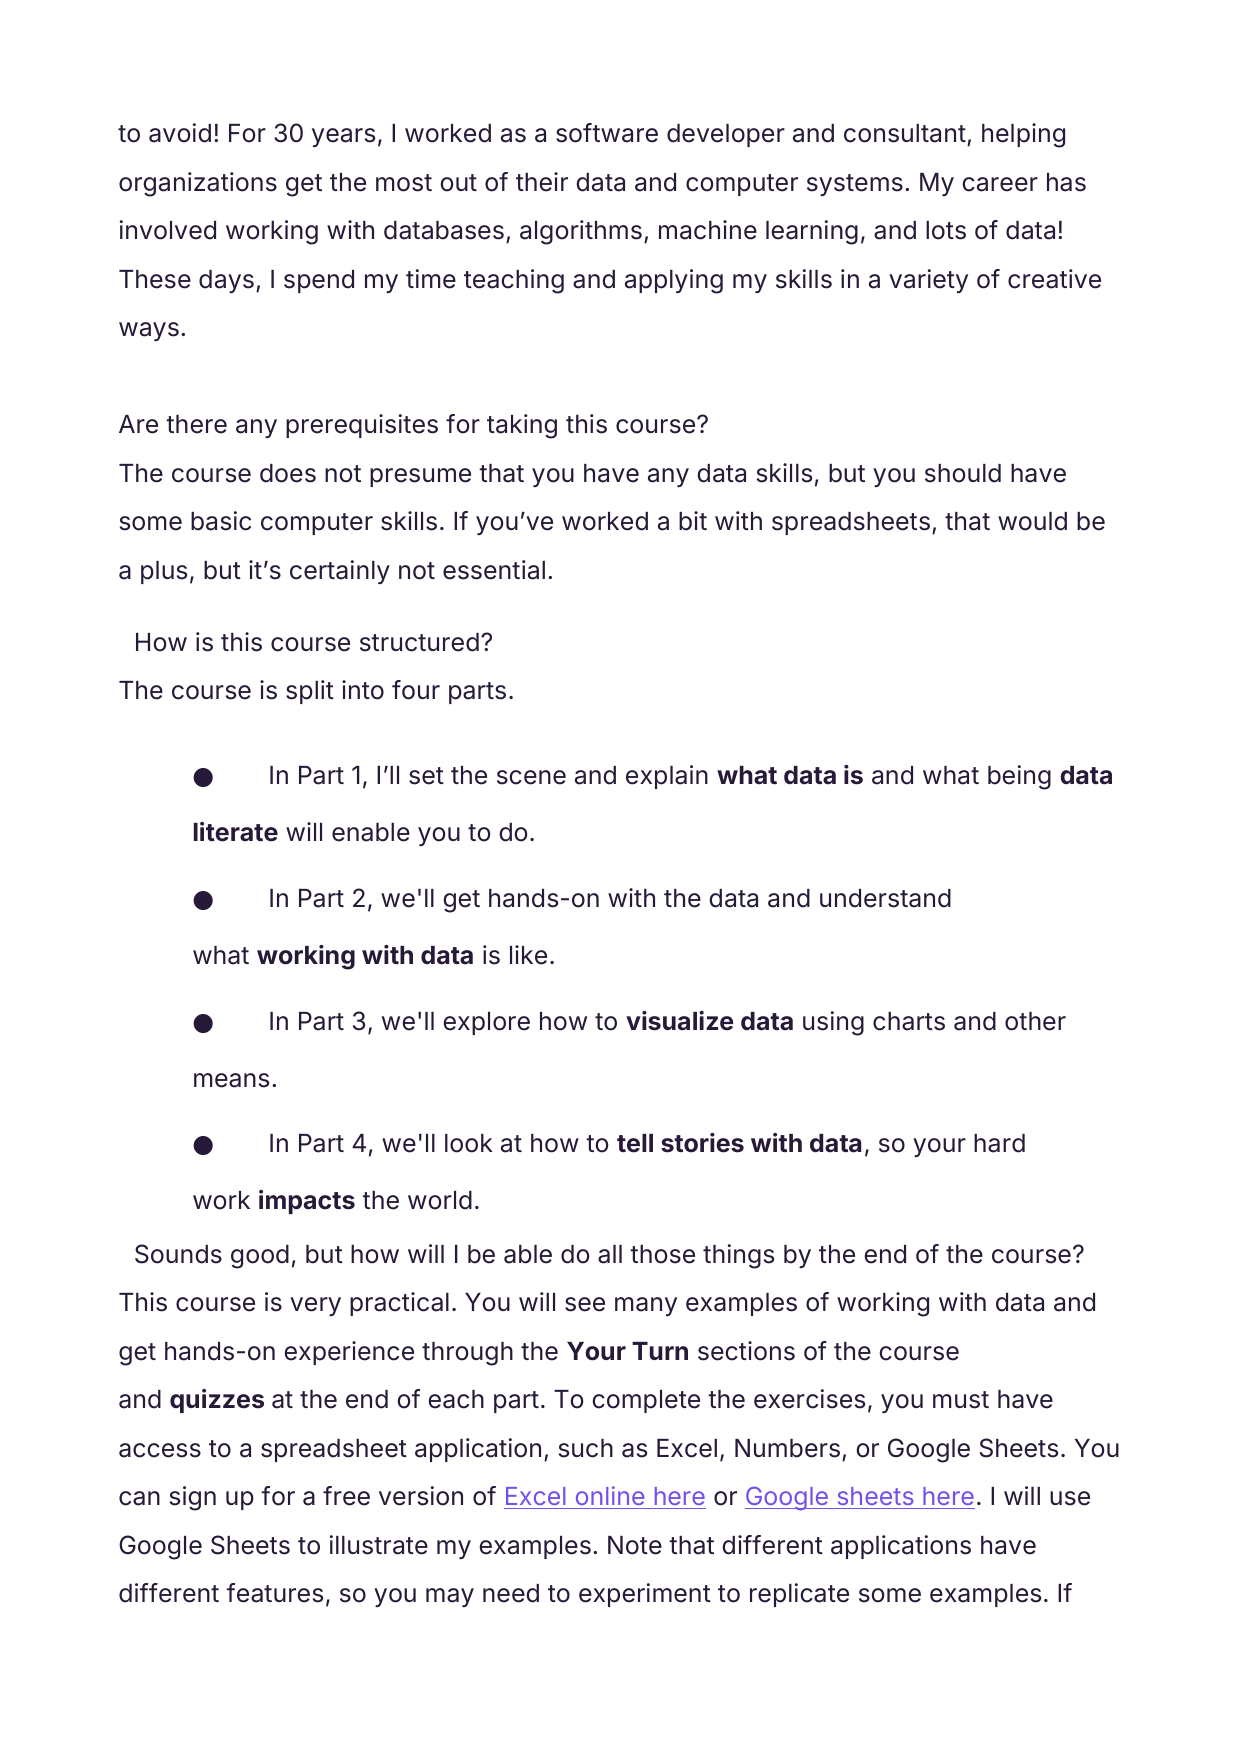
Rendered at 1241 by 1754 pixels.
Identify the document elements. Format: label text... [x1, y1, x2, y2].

list In Part 4, we'll look at how to tell stories with data, so your hard work impacts the world. [192, 1116, 1122, 1216]
list In Part 1, I’ll set the scene and explain what data is and what being data literate will enable you to do. [192, 747, 1122, 847]
text Sounds good, but how will I be able do all those things by the end of the course? [134, 1239, 1122, 1269]
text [118, 118, 1122, 342]
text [118, 1287, 1122, 1609]
list In Part 3, we'll explore how to visualize data using charts and other means. [192, 993, 1122, 1093]
text Are there any prerequisites for taking this course? [118, 409, 1122, 439]
list In Part 2, we'll get hands-on with the data and understand what working with data is like. [192, 870, 1122, 970]
text The course is split into four parts. [118, 676, 1122, 706]
text The course does not presume that you have any data skills, but you should have some basic computer skills. If you’ve worked a bit with spreadsheets, that would be a plus, but it’s certainly not essential. [118, 458, 1122, 585]
text How is this course structured? [134, 627, 1122, 657]
